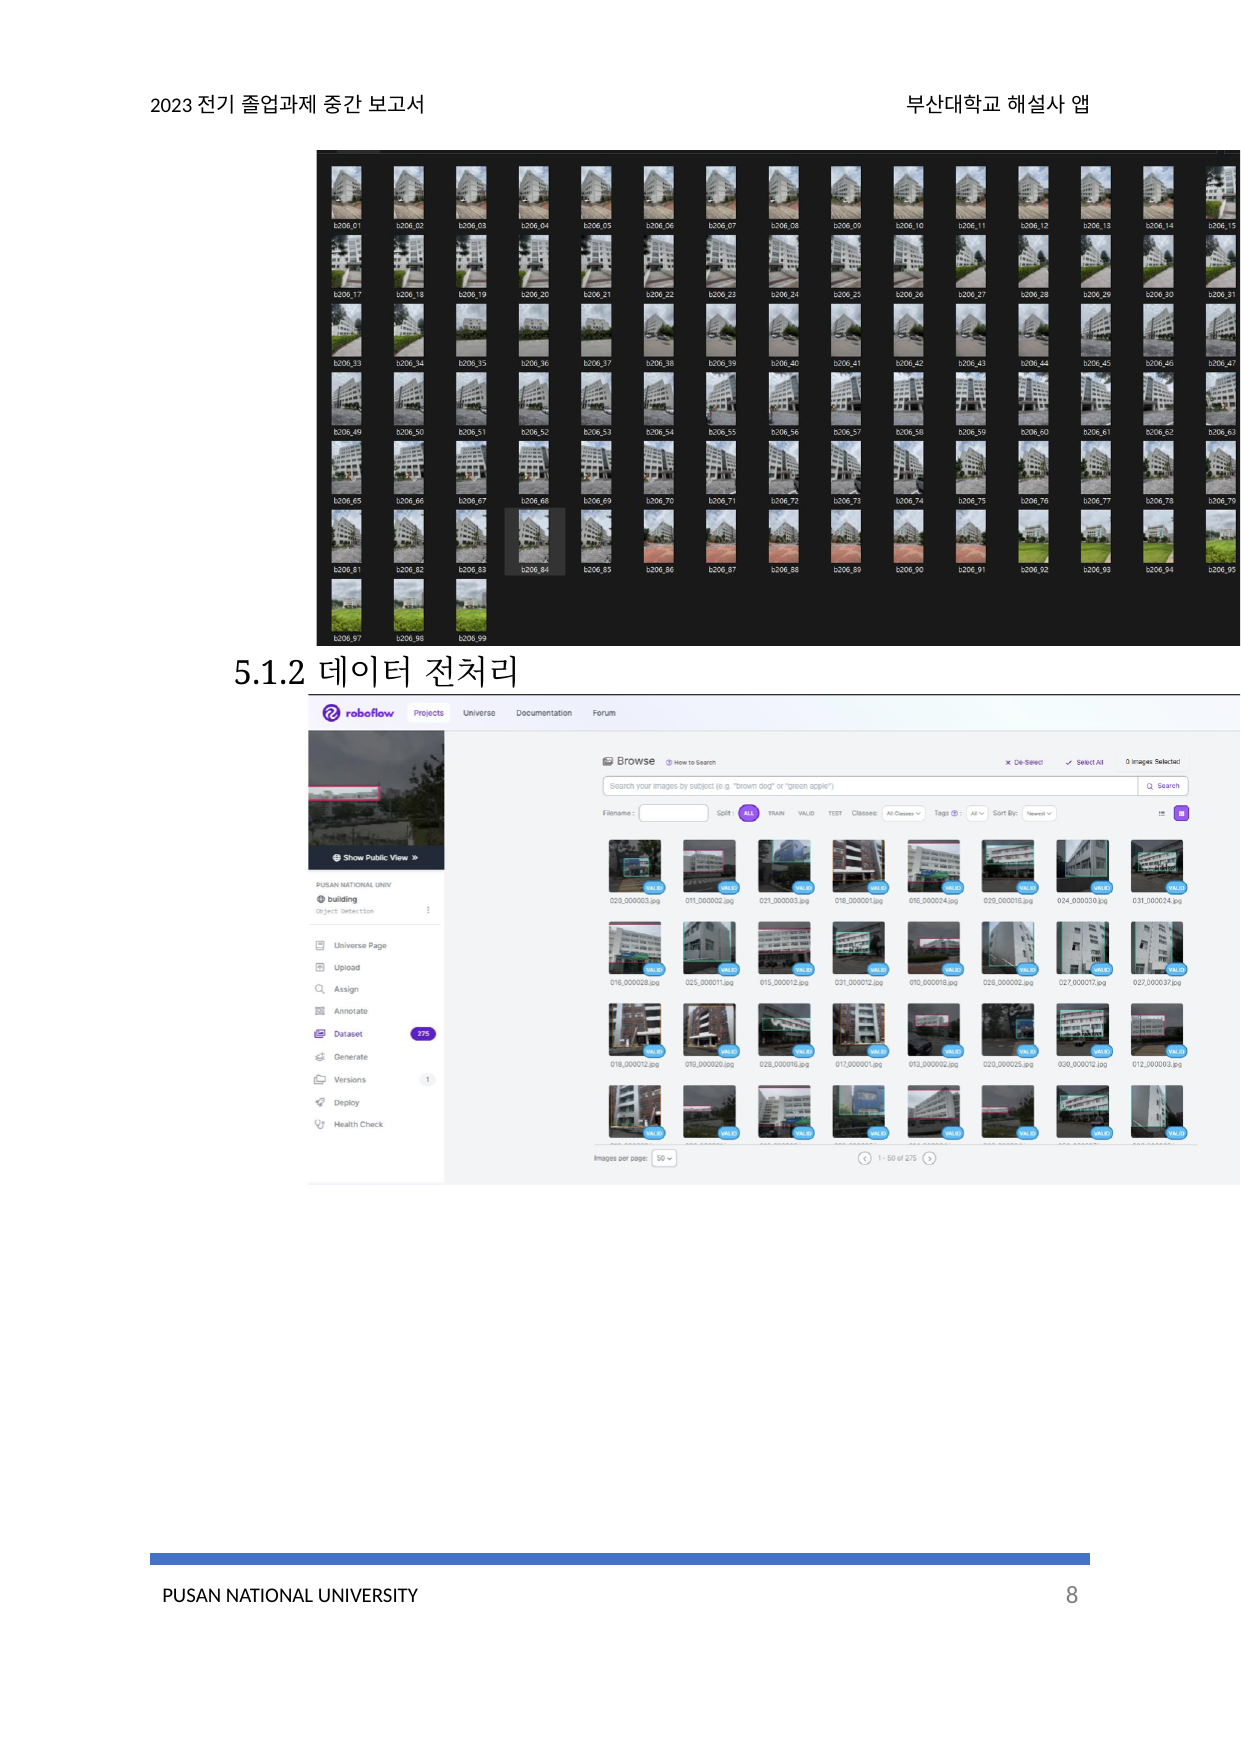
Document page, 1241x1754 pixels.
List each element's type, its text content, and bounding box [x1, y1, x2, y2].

picture [316, 150, 1241, 646]
picture [308, 694, 1241, 1185]
